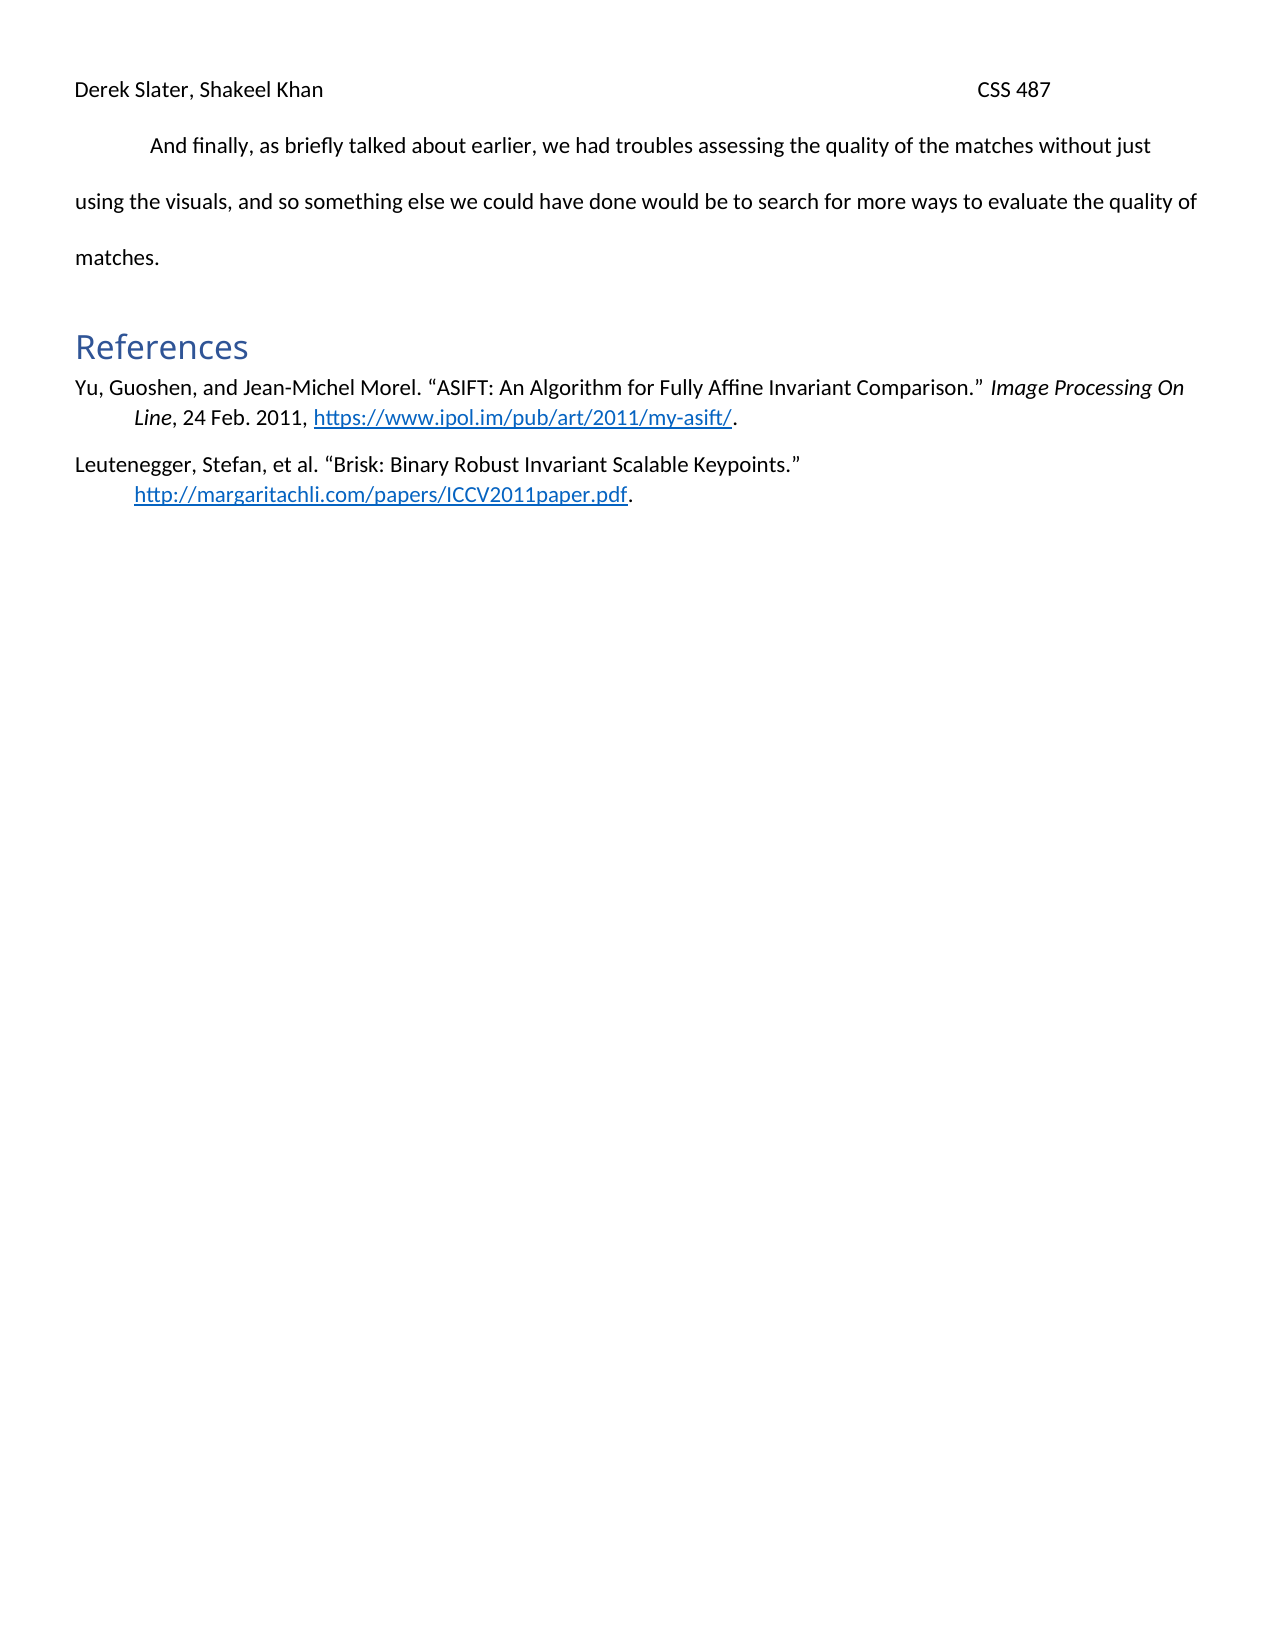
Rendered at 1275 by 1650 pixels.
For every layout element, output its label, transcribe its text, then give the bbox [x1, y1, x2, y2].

text Yu, Guoshen, and Jean-Michel Morel. “ASIFT: An Algorithm for Fully Affine Invariant Comparison.” Image Processing On Line, 24 Feb. 2011, https://www.ipol.im/pub/art/2011/my-asift/. [75, 373, 1200, 431]
text Leutenegger, Stefan, et al. “Brisk: Binary Robust Invariant Scalable Keypoints.” http://margaritachli.com/papers/ICCV2011paper.pdf. [75, 450, 1200, 508]
text And finally, as briefly talked about earlier, we had troubles assessing the quality of the matches without just using the visuals, and so something else we could have done would be to search for more ways to evaluate the quality of matches. [75, 131, 1200, 271]
subtitle References [75, 324, 1200, 369]
